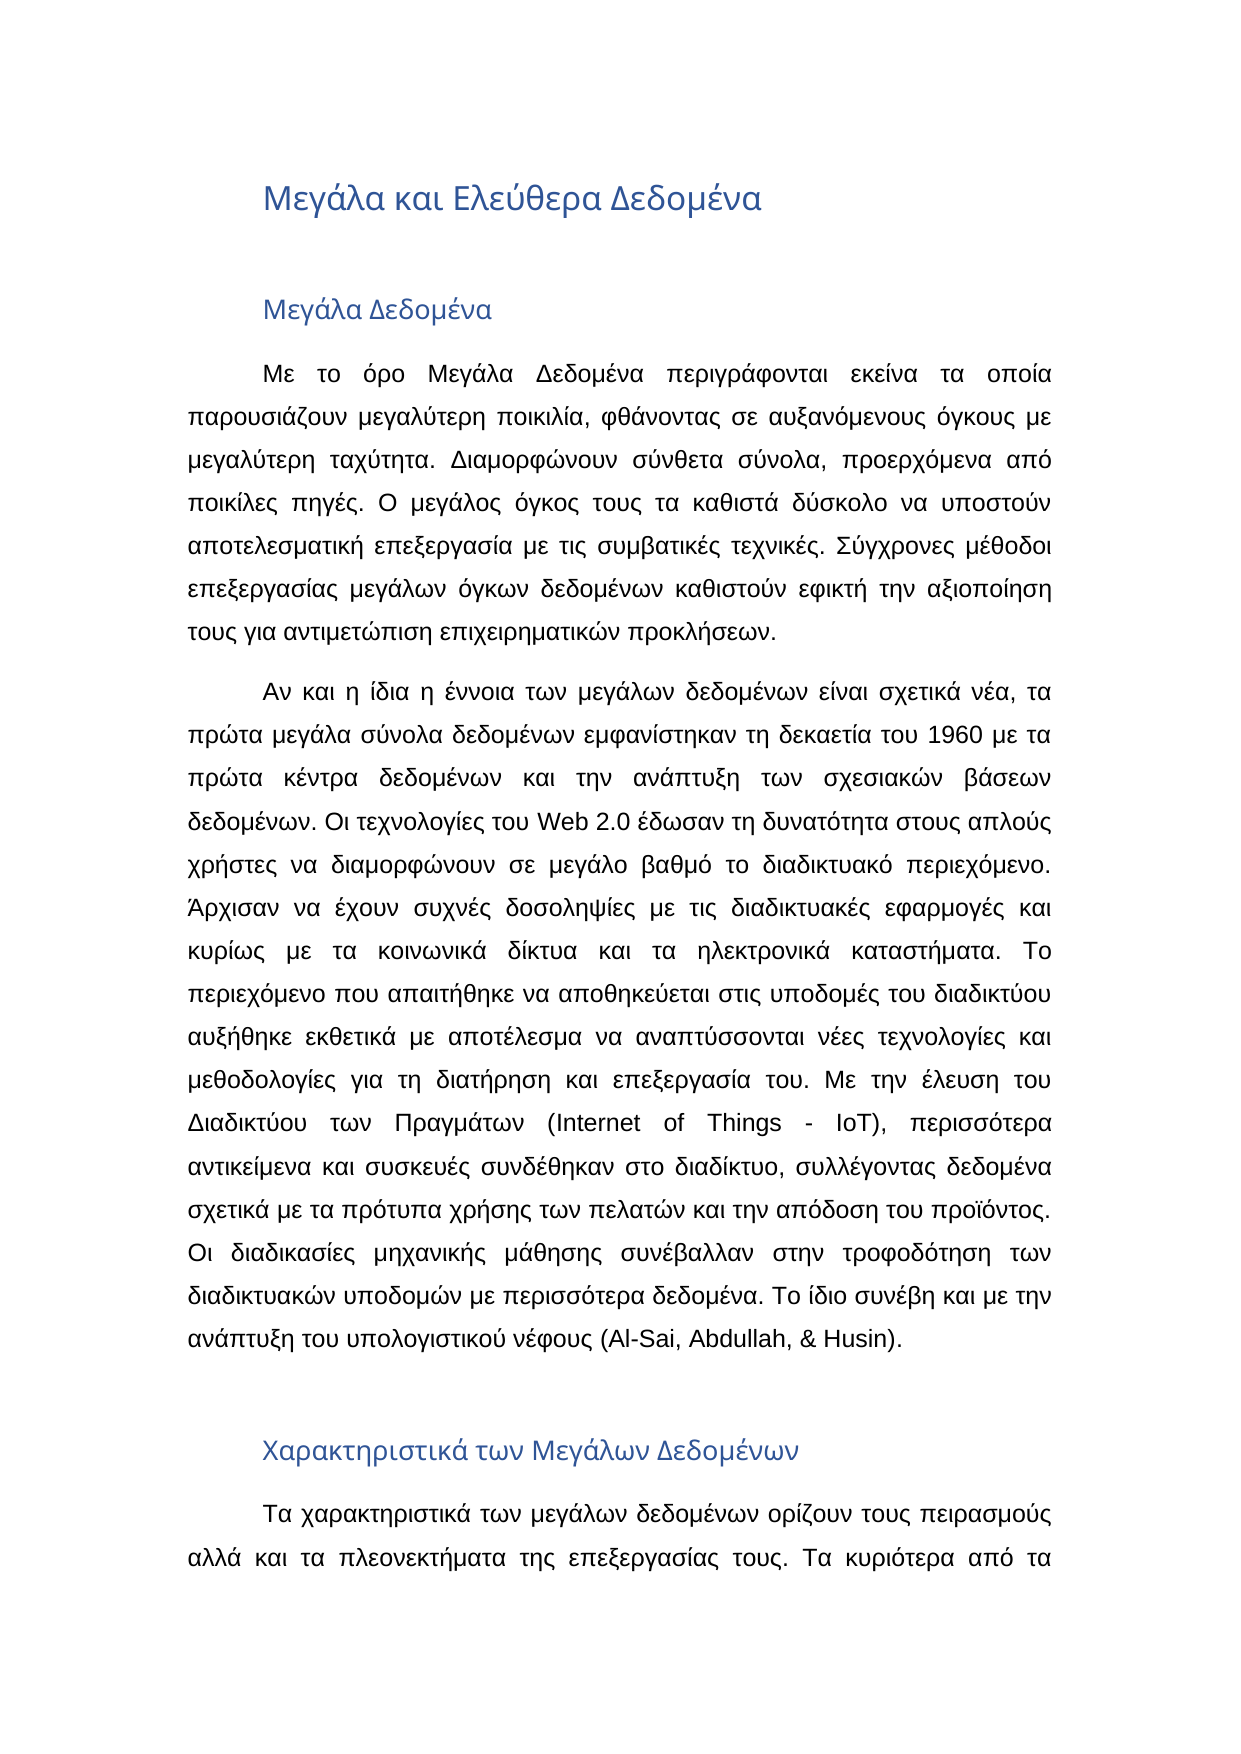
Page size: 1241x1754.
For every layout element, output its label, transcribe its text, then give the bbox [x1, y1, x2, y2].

subtitle Μεγάλα και Ελεύθερα Δεδομένα [187, 175, 1053, 220]
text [187, 1499, 1053, 1571]
text Αν και η ίδια η έννοια των μεγάλων δεδομένων είναι σχετικά νέα, τα πρώτα μεγάλα σύνολα δεδομένων εμφανίστηκαν τη δεκαετία του 1960 με τα πρώτα κέντρα δεδομένων και την ανάπτυξη των σχεσιακών βάσεων δεδομένων. Οι τεχνολογίες του Web 2.0 έδωσαν τη δυνατότητα στους απλούς χρήστες να διαμορφώνουν σε μεγάλο βαθμό το διαδικτυακό περιεχόμενο. Άρχισαν να έχουν συχνές δοσοληψίες με τις διαδικτυακές εφαρμογές και κυρίως με τα κοινωνικά δίκτυα και τα ηλεκτρονικά καταστήματα. Το περιεχόμενο που απαιτήθηκε να αποθηκεύεται στις υποδομές του διαδικτύου αυξήθηκε εκθετικά με αποτέλεσμα να αναπτύσσονται νέες τεχνολογίες και μεθοδολογίες για τη διατήρηση και επεξεργασία του. Με την έλευση του Διαδικτύου των Πραγμάτων (Internet of Things - IoT), περισσότερα αντικείμενα και συσκευές συνδέθηκαν στο διαδίκτυο, συλλέγοντας δεδομένα σχετικά με τα πρότυπα χρήσης των πελατών και την απόδοση του προϊόντος. Οι διαδικασίες μηχανικής μάθησης συνέβαλλαν στην τροφοδότηση των διαδικτυακών υποδομών με περισσότερα δεδομένα. Το ίδιο συνέβη και με την ανάπτυξη του υπολογιστικού νέφους. [187, 677, 1053, 1353]
subtitle Μεγάλα Δεδομένα [187, 291, 1053, 328]
text Με το όρο Μεγάλα Δεδομένα περιγράφονται εκείνα τα οποία παρουσιάζουν μεγαλύτερη ποικιλία, φθάνοντας σε αυξανόμενους όγκους με μεγαλύτερη ταχύτητα. Διαμορφώνουν σύνθετα σύνολα, προερχόμενα από ποικίλες πηγές. Ο μεγάλος όγκος τους τα καθιστά δύσκολο να υποστούν αποτελεσματική επεξεργασία με τις συμβατικές τεχνικές. Σύγχρονες μέθοδοι επεξεργασίας μεγάλων όγκων δεδομένων καθιστούν εφικτή την αξιοποίηση τους για αντιμετώπιση επιχειρηματικών προκλήσεων. [187, 359, 1053, 646]
subtitle Χαρακτηριστικά των Μεγάλων Δεδομένων [187, 1432, 1053, 1468]
